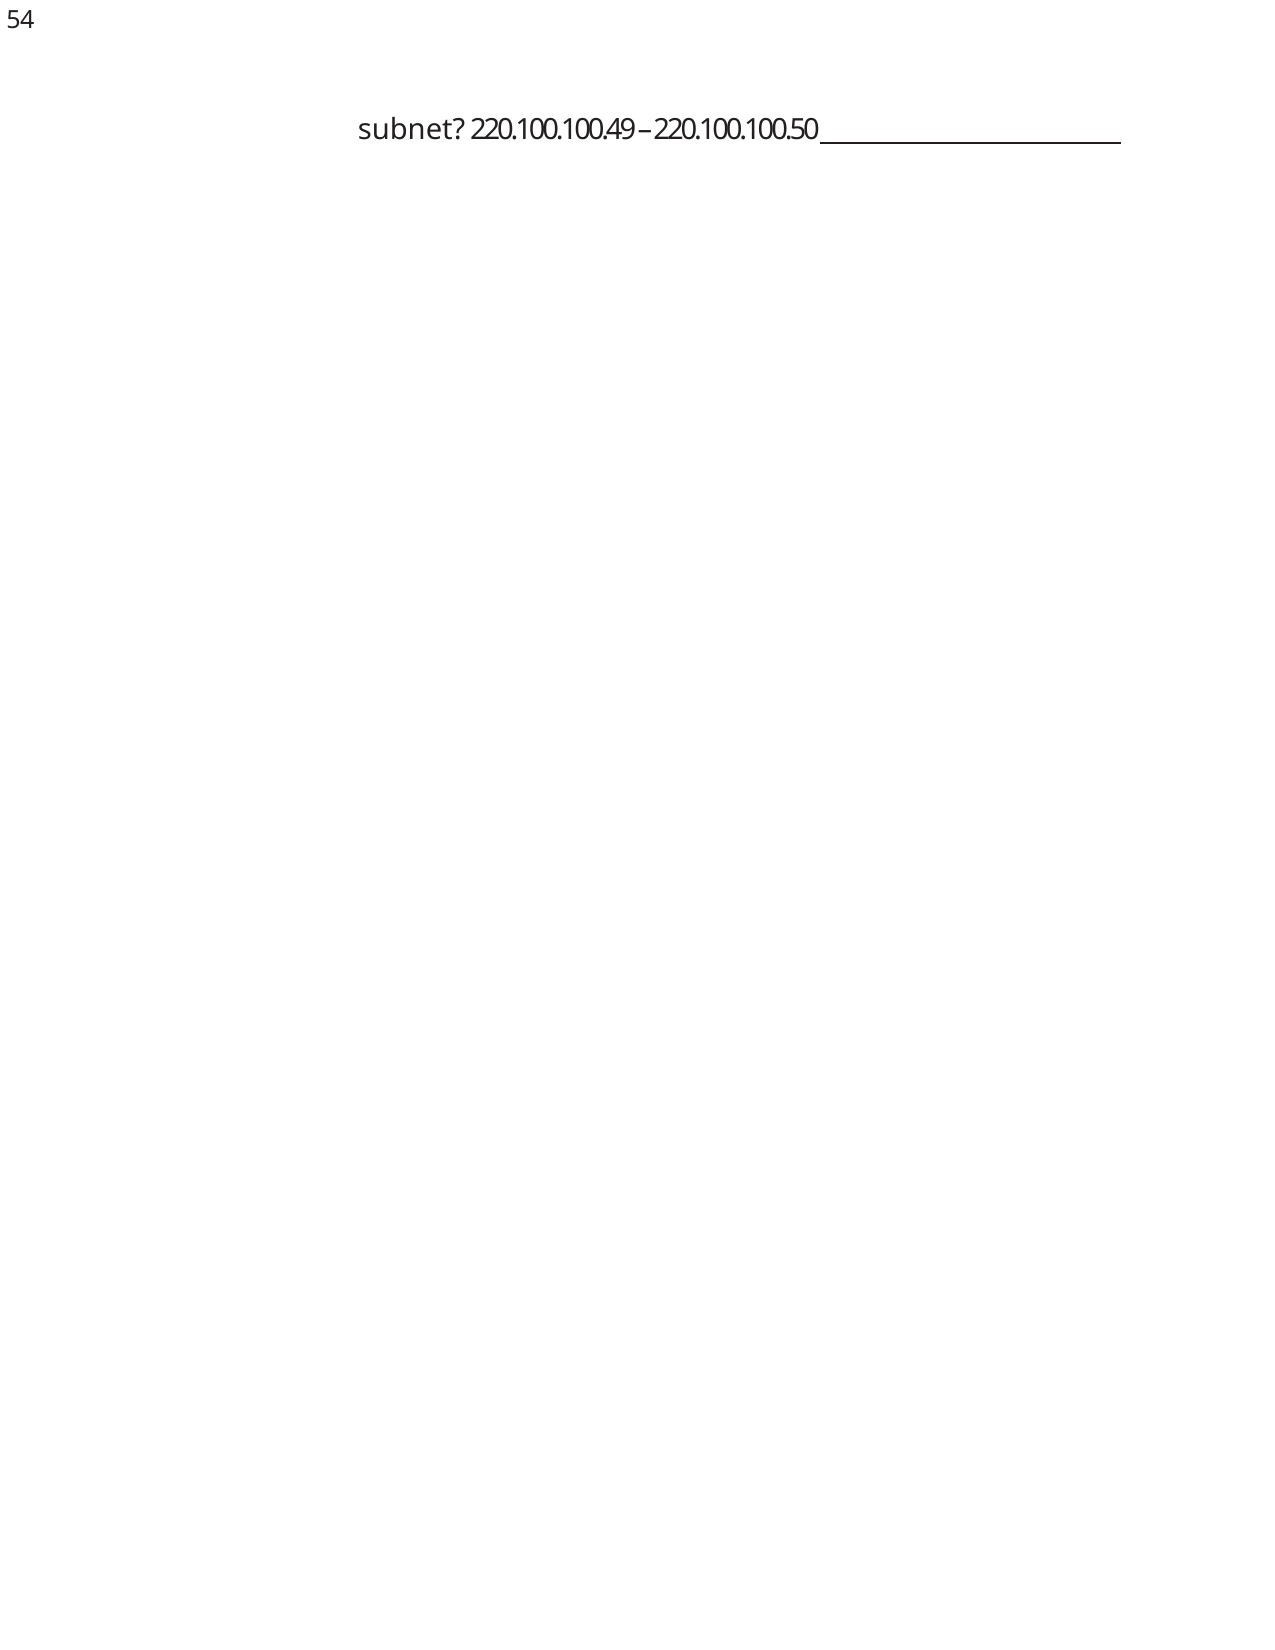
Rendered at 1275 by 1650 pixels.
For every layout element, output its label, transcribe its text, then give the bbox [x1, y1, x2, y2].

text subnet? 220.100.100.49 – 220.100.100.50 [358, 108, 1162, 148]
